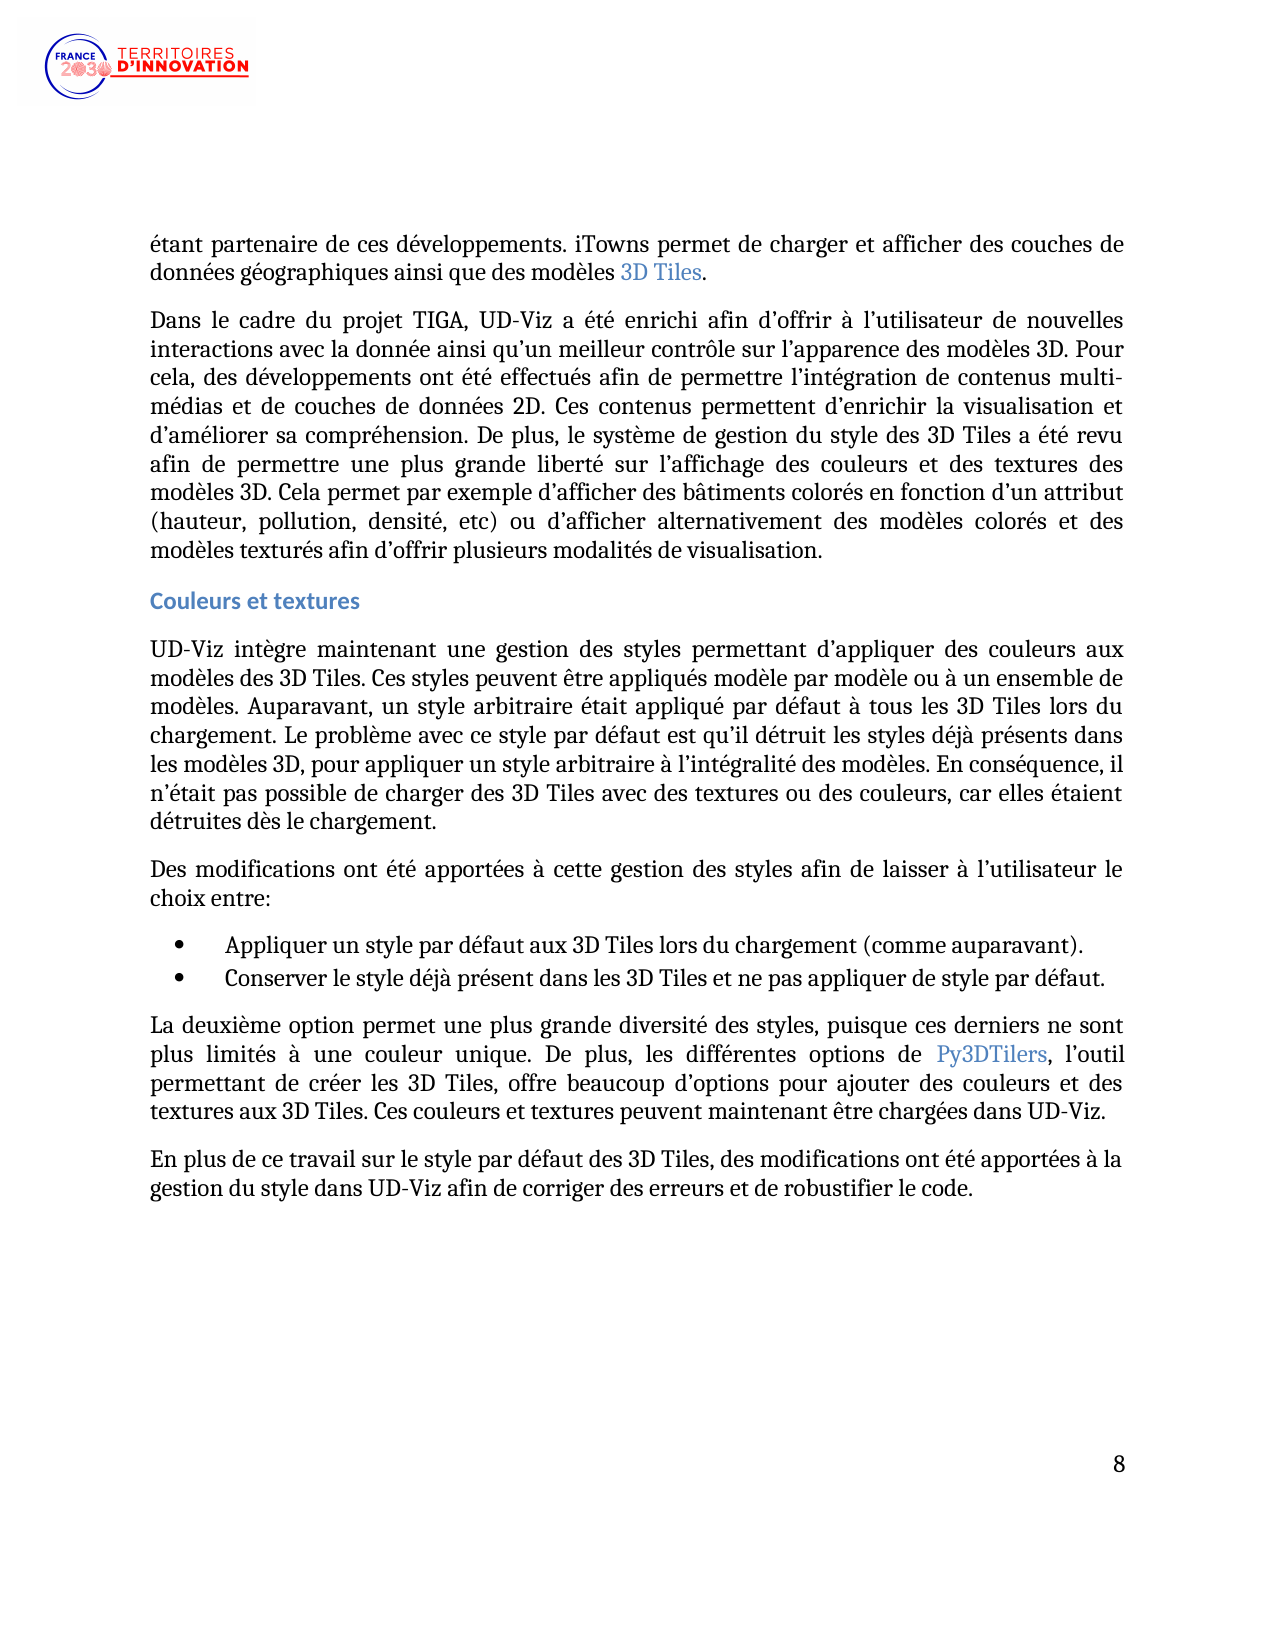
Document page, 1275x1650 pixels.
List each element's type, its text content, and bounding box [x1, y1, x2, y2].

picture [16, 17, 257, 106]
list Conserver le style déjà présent dans les 3D Tiles et ne pas appliquer de style par défaut. [175, 963, 1125, 992]
list Appliquer un style par défaut aux 3D Tiles lors du chargement (comme auparavant). [175, 931, 1125, 960]
text UD-Viz intègre maintenant une gestion des styles permettant d’appliquer des couleurs aux modèles des 3D Tiles. Ces styles peuvent être appliqués modèle par modèle ou à un ensemble de modèles. Auparavant, un style arbitraire était appliqué par défaut à tous les 3D Tiles lors du chargement. Le problème avec ce style par défaut est qu’il détruit les styles déjà présents dans les modèles 3D, pour appliquer un style arbitraire à l’intégralité des modèles. En conséquence, il n’était pas possible de charger des 3D Tiles avec des textures ou des couleurs, car elles étaient détruites dès le chargement. [150, 635, 1125, 836]
text Des modifications ont été apportées à cette gestion des styles afin de laisser à l’utilisateur le choix entre: [150, 855, 1125, 912]
text En plus de ce travail sur le style par défaut des 3D Tiles, des modifications ont été apportées à la gestion du style dans UD-Viz afin de corriger des erreurs et de robustifier le code. [150, 1145, 1125, 1202]
text La deuxième option permet une plus grande diversité des styles, puisque ces derniers ne sont plus limités à une couleur unique. De plus, les différentes options de Py3DTilers, l’outil permettant de créer les 3D Tiles, offre beaucoup d’options pour ajouter des couleurs et des textures aux 3D Tiles. Ces couleurs et textures peuvent maintenant être chargées dans UD-Viz. [150, 1011, 1125, 1126]
subtitle Couleurs et textures [150, 585, 1125, 616]
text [150, 229, 1125, 287]
text Dans le cadre du projet TIGA, UD-Viz a été enrichi afin d’offrir à l’utilisateur de nouvelles interactions avec la donnée ainsi qu’un meilleur contrôle sur l’apparence des modèles 3D. Pour cela, des développements ont été effectués afin de permettre l’intégration de contenus multi-médias et de couches de données 2D. Ces contenus permettent d’enrichir la visualisation et d’améliorer sa compréhension. De plus, le système de gestion du style des 3D Tiles a été revu afin de permettre une plus grande liberté sur l’affichage des couleurs et des textures des modèles 3D. Cela permet par exemple d’afficher des bâtiments colorés en fonction d’un attribut (hauteur, pollution, densité, etc) ou d’afficher alternativement des modèles colorés et des modèles texturés afin d’offrir plusieurs modalités de visualisation. [150, 306, 1125, 564]
